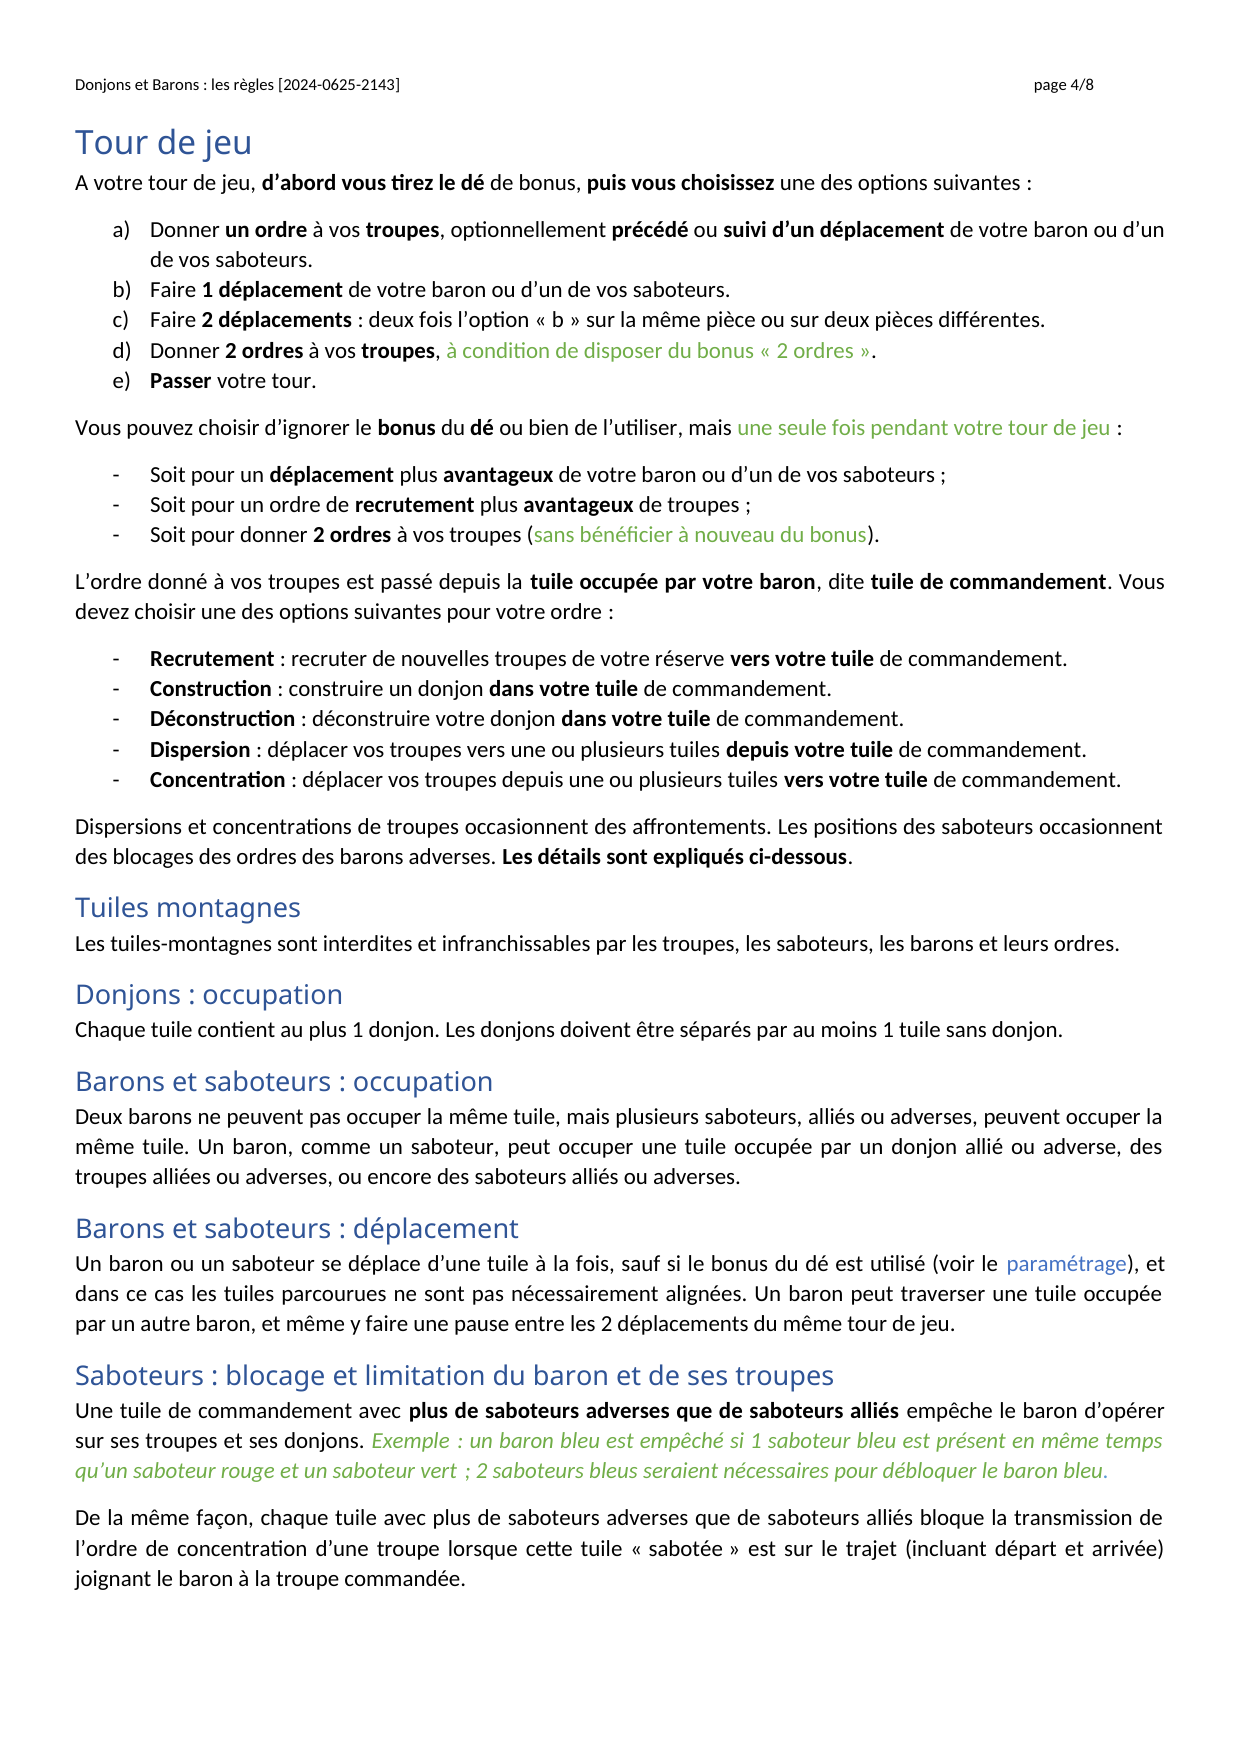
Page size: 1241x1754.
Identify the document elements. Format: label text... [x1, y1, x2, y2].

list Soit pour un déplacement plus avantageux de votre baron ou d’un de vos saboteurs ; [112, 460, 1165, 488]
text Une tuile de commandement avec plus de saboteurs adverses que de saboteurs alliés empêche le baron d’opérer sur ses troupes et ses donjons. Exemple : un baron bleu est empêché si 1 saboteur bleu est présent en même temps qu’un saboteur rouge et un saboteur vert ; 2 saboteurs bleus seraient nécessaires pour débloquer le baron bleu. [75, 1396, 1165, 1484]
list Passer votre tour. [112, 366, 1165, 394]
text Chaque tuile contient au plus 1 donjon. Les donjons doivent être séparés par au moins 1 tuile sans donjon. [75, 1015, 1165, 1043]
list Recrutement : recruter de nouvelles troupes de votre réserve vers votre tuile de commandement. [112, 644, 1165, 672]
text Un baron ou un saboteur se déplace d’une tuile à la fois, sauf si le bonus du dé est utilisé (voir le paramétrage), et dans ce cas les tuiles parcourues ne sont pas nécessairement alignées. Un baron peut traverser une tuile occupée par un autre baron, et même y faire une pause entre les 2 déplacements du même tour de jeu. [75, 1249, 1165, 1337]
list Soit pour donner 2 ordres à vos troupes (sans bénéficier à nouveau du bonus). [112, 520, 1165, 548]
list Donner 2 ordres à vos troupes, à condition de disposer du bonus « 2 ordres ». [112, 336, 1165, 364]
text Deux barons ne peuvent pas occuper la même tuile, mais plusieurs saboteurs, alliés ou adverses, peuvent occuper la même tuile. Un baron, comme un saboteur, peut occuper une tuile occupée par un donjon allié ou adverse, des troupes alliées ou adverses, ou encore des saboteurs alliés ou adverses. [75, 1102, 1165, 1190]
list Donner un ordre à vos troupes, optionnellement précédé ou suivi d’un déplacement de votre baron ou d’un de vos saboteurs. [112, 215, 1165, 273]
list Construction : construire un donjon dans votre tuile de commandement. [112, 674, 1165, 702]
text Vous pouvez choisir d’ignorer le bonus du dé ou bien de l’utiliser, mais une seule fois pendant votre tour de jeu : [75, 413, 1165, 441]
subtitle Barons et saboteurs : occupation [75, 1062, 1165, 1099]
list Soit pour un ordre de recrutement plus avantageux de troupes ; [112, 490, 1165, 518]
text Dispersions et concentrations de troupes occasionnent des affrontements. Les positions des saboteurs occasionnent des blocages des ordres des barons adverses. Les détails sont expliqués ci-dessous. [75, 812, 1165, 870]
text A votre tour de jeu, d’abord vous tirez le dé de bonus, puis vous choisissez une des options suivantes : [75, 168, 1165, 196]
list Concentration : déplacer vos troupes depuis une ou plusieurs tuiles vers votre tuile de commandement. [112, 765, 1165, 793]
list Faire 2 déplacements : deux fois l’option « b » sur la même pièce ou sur deux pièces différentes. [112, 306, 1165, 333]
text De la même façon, chaque tuile avec plus de saboteurs adverses que de saboteurs alliés bloque la transmission de l’ordre de concentration d’une troupe lorsque cette tuile « sabotée » est sur le trajet (incluant départ et arrivée) joignant le baron à la troupe commandée. [75, 1503, 1165, 1592]
list Dispersion : déplacer vos troupes vers une ou plusieurs tuiles depuis votre tuile de commandement. [112, 735, 1165, 763]
subtitle Saboteurs : blocage et limitation du baron et de ses troupes [75, 1356, 1165, 1393]
text Les tuiles-montagnes sont interdites et infranchissables par les troupes, les saboteurs, les barons et leurs ordres. [75, 929, 1165, 957]
subtitle Tour de jeu [75, 119, 1165, 164]
subtitle Barons et saboteurs : déplacement [75, 1209, 1165, 1246]
text L’ordre donné à vos troupes est passé depuis la tuile occupée par votre baron, dite tuile de commandement. Vous devez choisir une des options suivantes pour votre ordre : [75, 567, 1165, 625]
list Faire 1 déplacement de votre baron ou d’un de vos saboteurs. [112, 275, 1165, 303]
subtitle Donjons : occupation [75, 976, 1165, 1012]
subtitle Tuiles montagnes [75, 889, 1165, 926]
list Déconstruction : déconstruire votre donjon dans votre tuile de commandement. [112, 704, 1165, 732]
